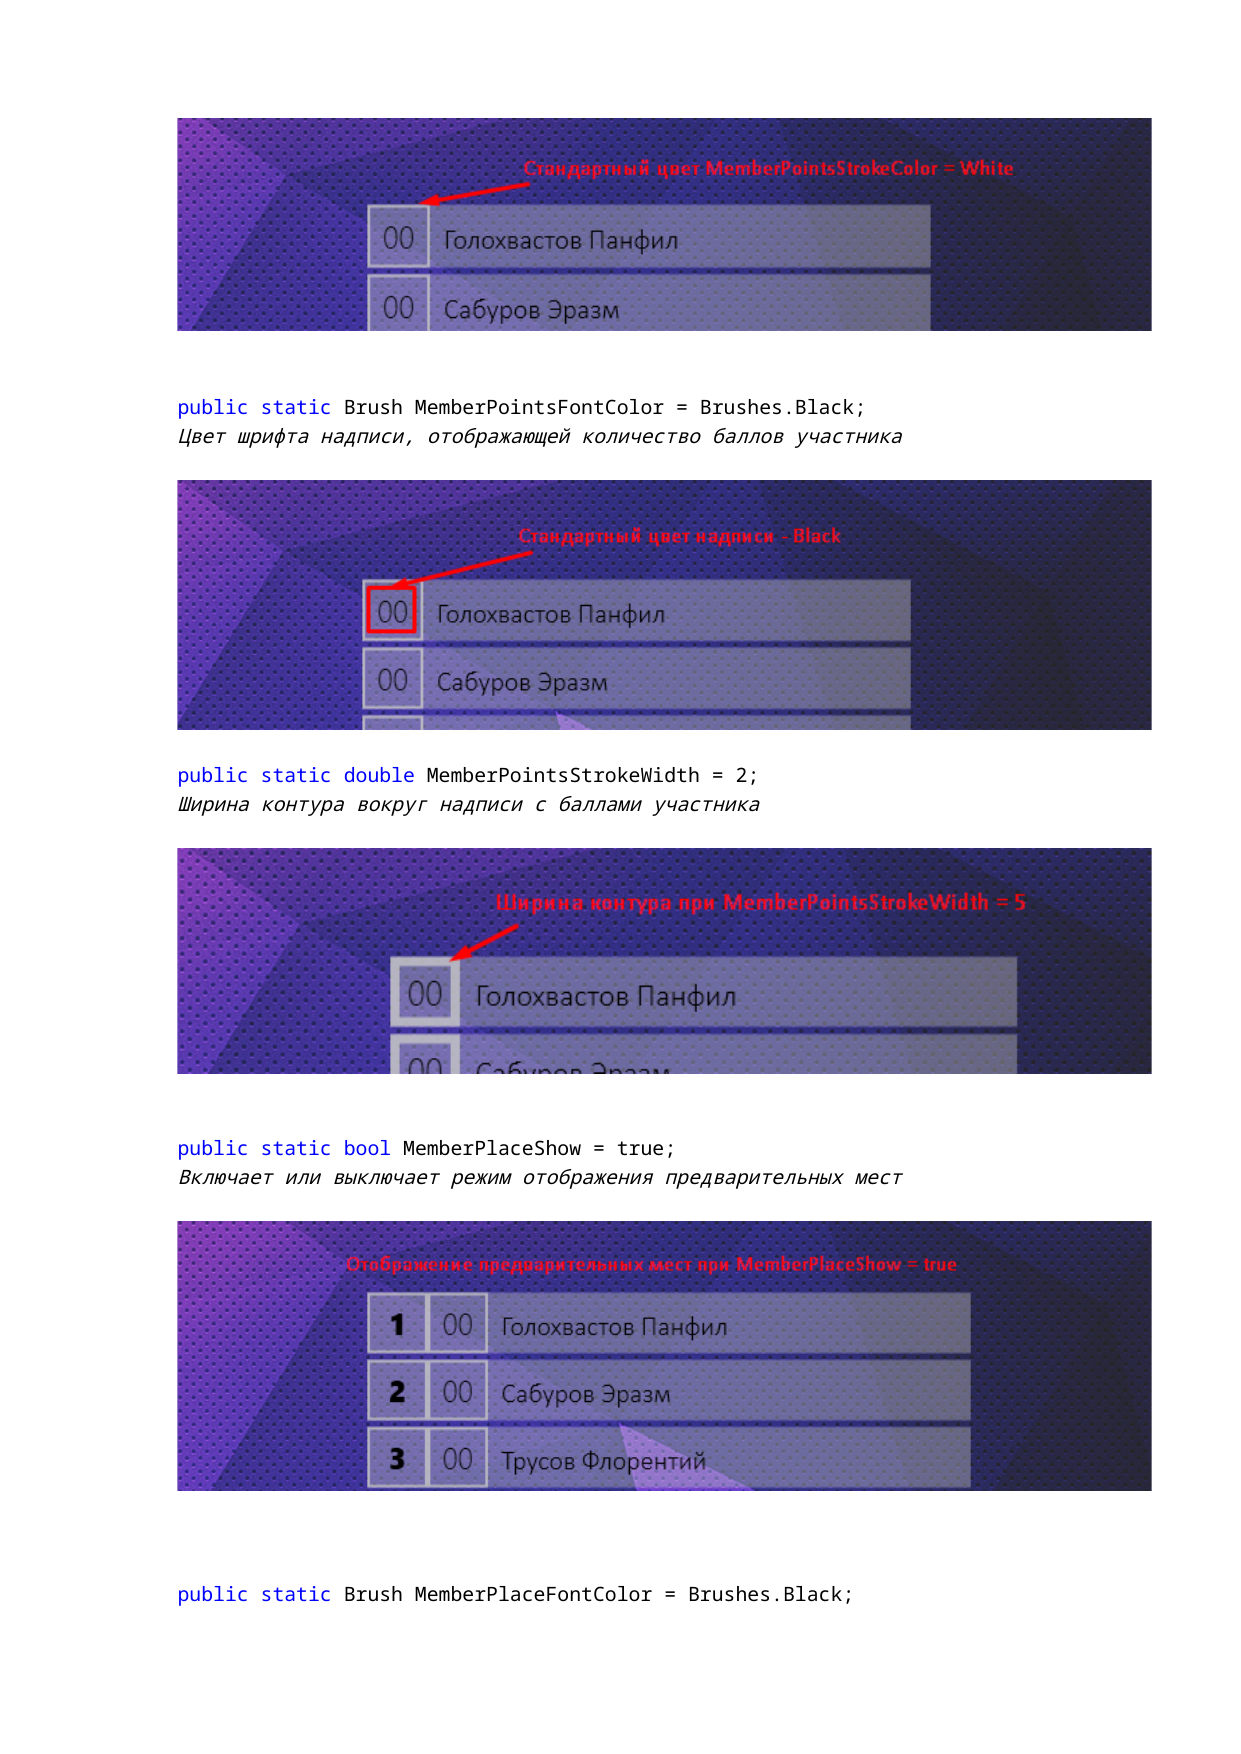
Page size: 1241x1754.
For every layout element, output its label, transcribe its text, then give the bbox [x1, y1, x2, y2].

text Ширина контура вокруг надписи с баллами участника [177, 790, 1152, 817]
text public static Brush MemberPointsFontColor = Brushes.Black; [177, 393, 1152, 420]
text public static double MemberPointsStrokeWidth = 2; [177, 761, 1152, 788]
text public static Brush MemberPlaceFontColor = Brushes.Black; [177, 1580, 1152, 1607]
text public static bool MemberPlaceShow = true; [177, 1134, 1152, 1161]
text Включает или выключает режим отображения предварительных мест [177, 1163, 1152, 1190]
picture [177, 1221, 1152, 1491]
picture [177, 848, 1152, 1074]
picture [177, 480, 1152, 730]
picture [177, 118, 1152, 331]
text Цвет шрифта надписи, отображающей количество баллов участника [177, 422, 1152, 449]
